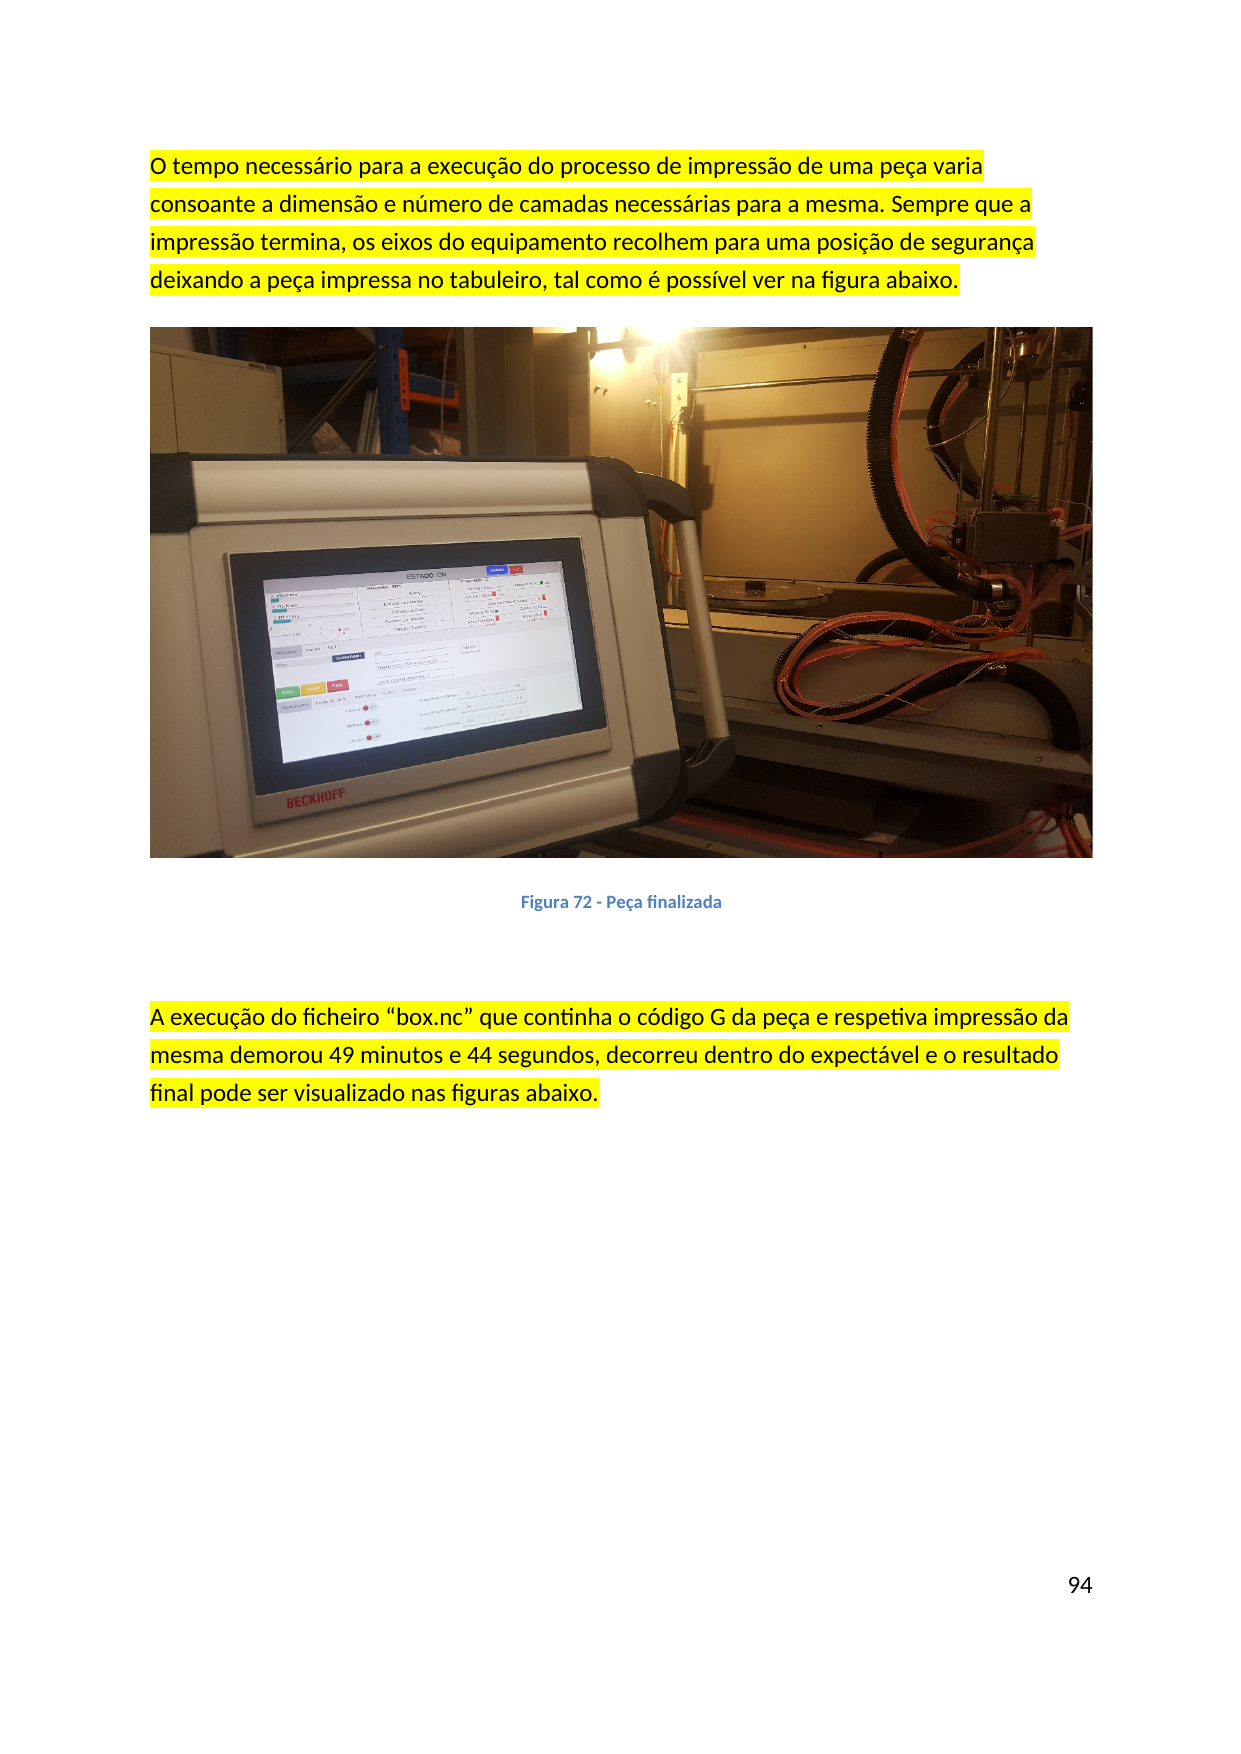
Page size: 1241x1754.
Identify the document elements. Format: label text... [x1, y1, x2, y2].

text A execução do ficheiro “box.nc” que continha o código G da peça e respetiva impressão da mesma demorou 49 minutos e 44 segundos, decorreu dentro do expectável e o resultado final pode ser visualizado nas figuras abaixo. [150, 1001, 1092, 1108]
text O tempo necessário para a execução do processo de impressão de uma peça varia consoante a dimensão e número de camadas necessárias para a mesma. Sempre que a impressão termina, os eixos do equipamento recolhem para uma posição de segurança deixando a peça impressa no tabuleiro, tal como é possível ver na figura abaixo. [150, 150, 1092, 295]
picture [150, 327, 1093, 858]
